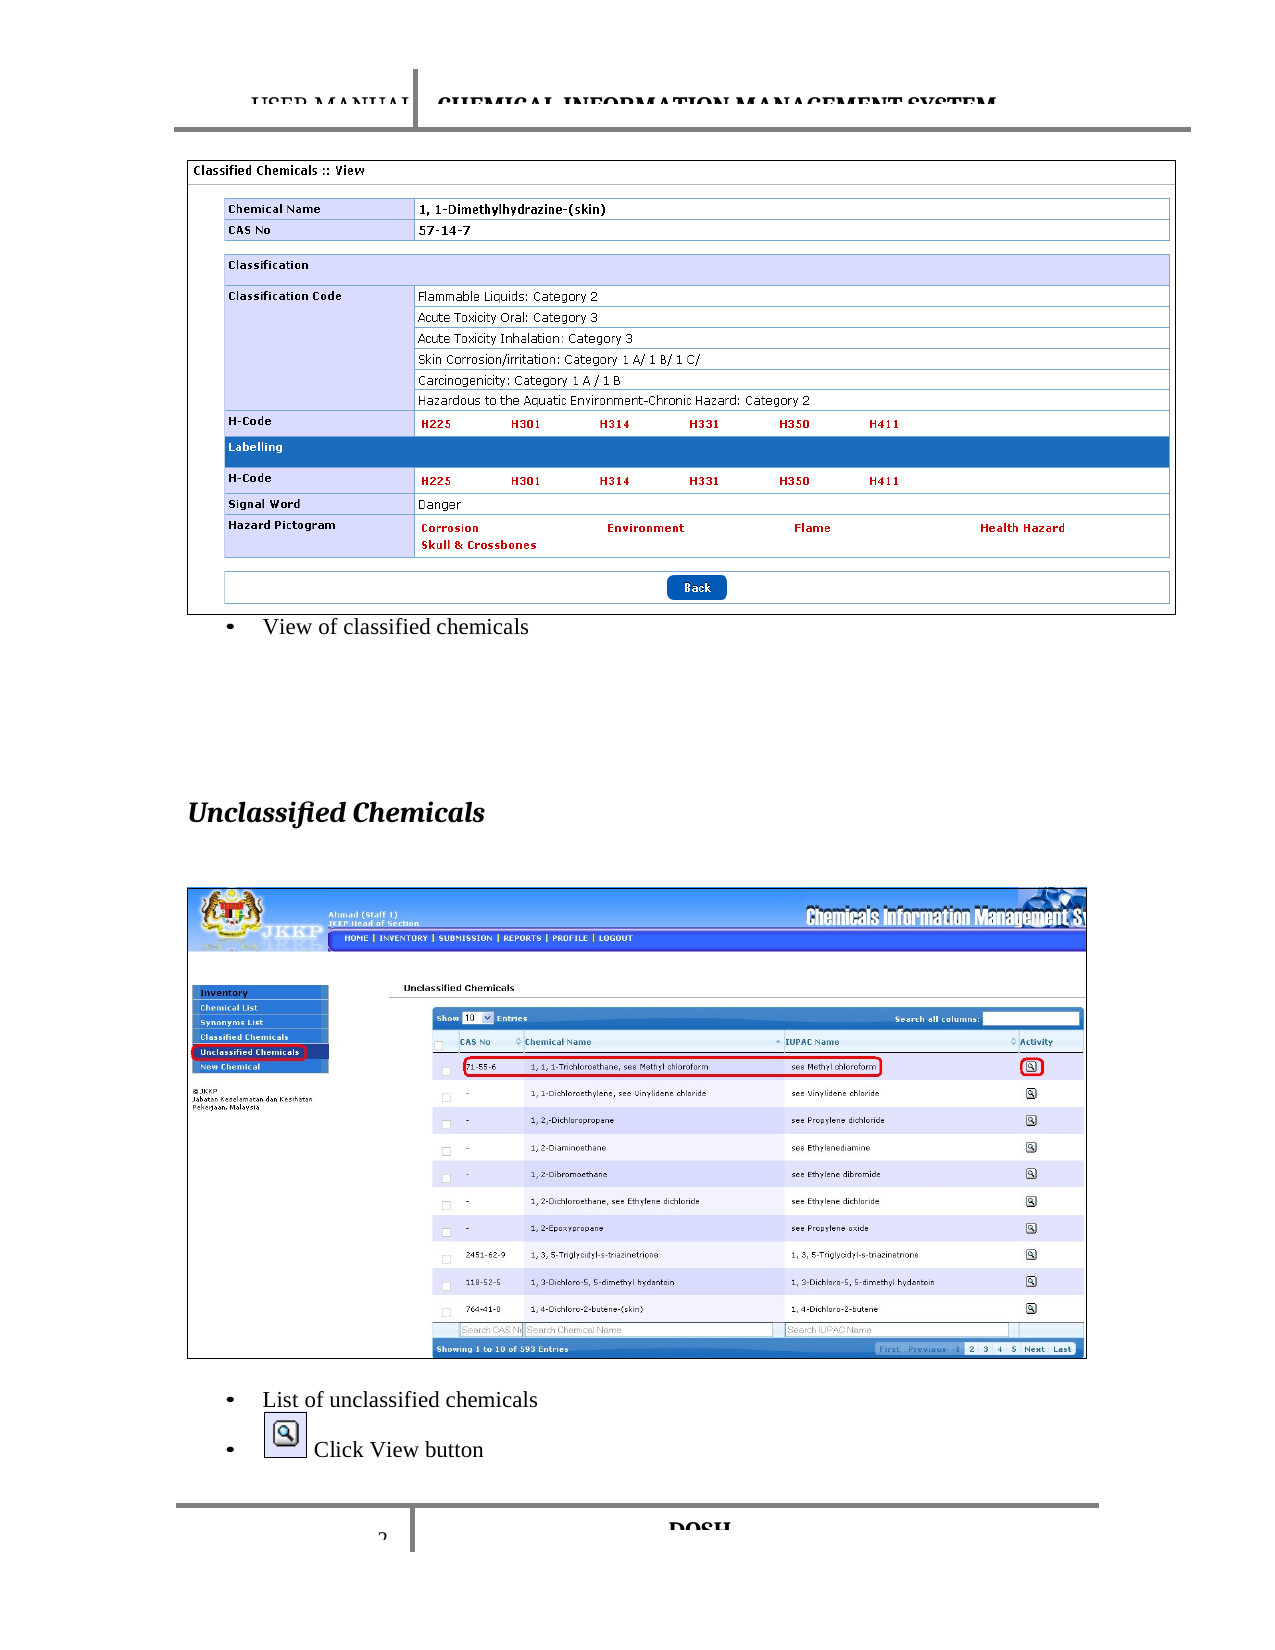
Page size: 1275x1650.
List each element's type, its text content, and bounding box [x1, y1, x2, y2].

text • Click View button [225, 1412, 1187, 1463]
text • View of classified chemicals [225, 613, 1187, 639]
picture [265, 1413, 306, 1457]
picture [188, 889, 1086, 1358]
picture [188, 161, 1175, 614]
text Unclassified Chemicals [187, 796, 1187, 827]
text • List of unclassified chemicals [225, 1386, 1187, 1412]
